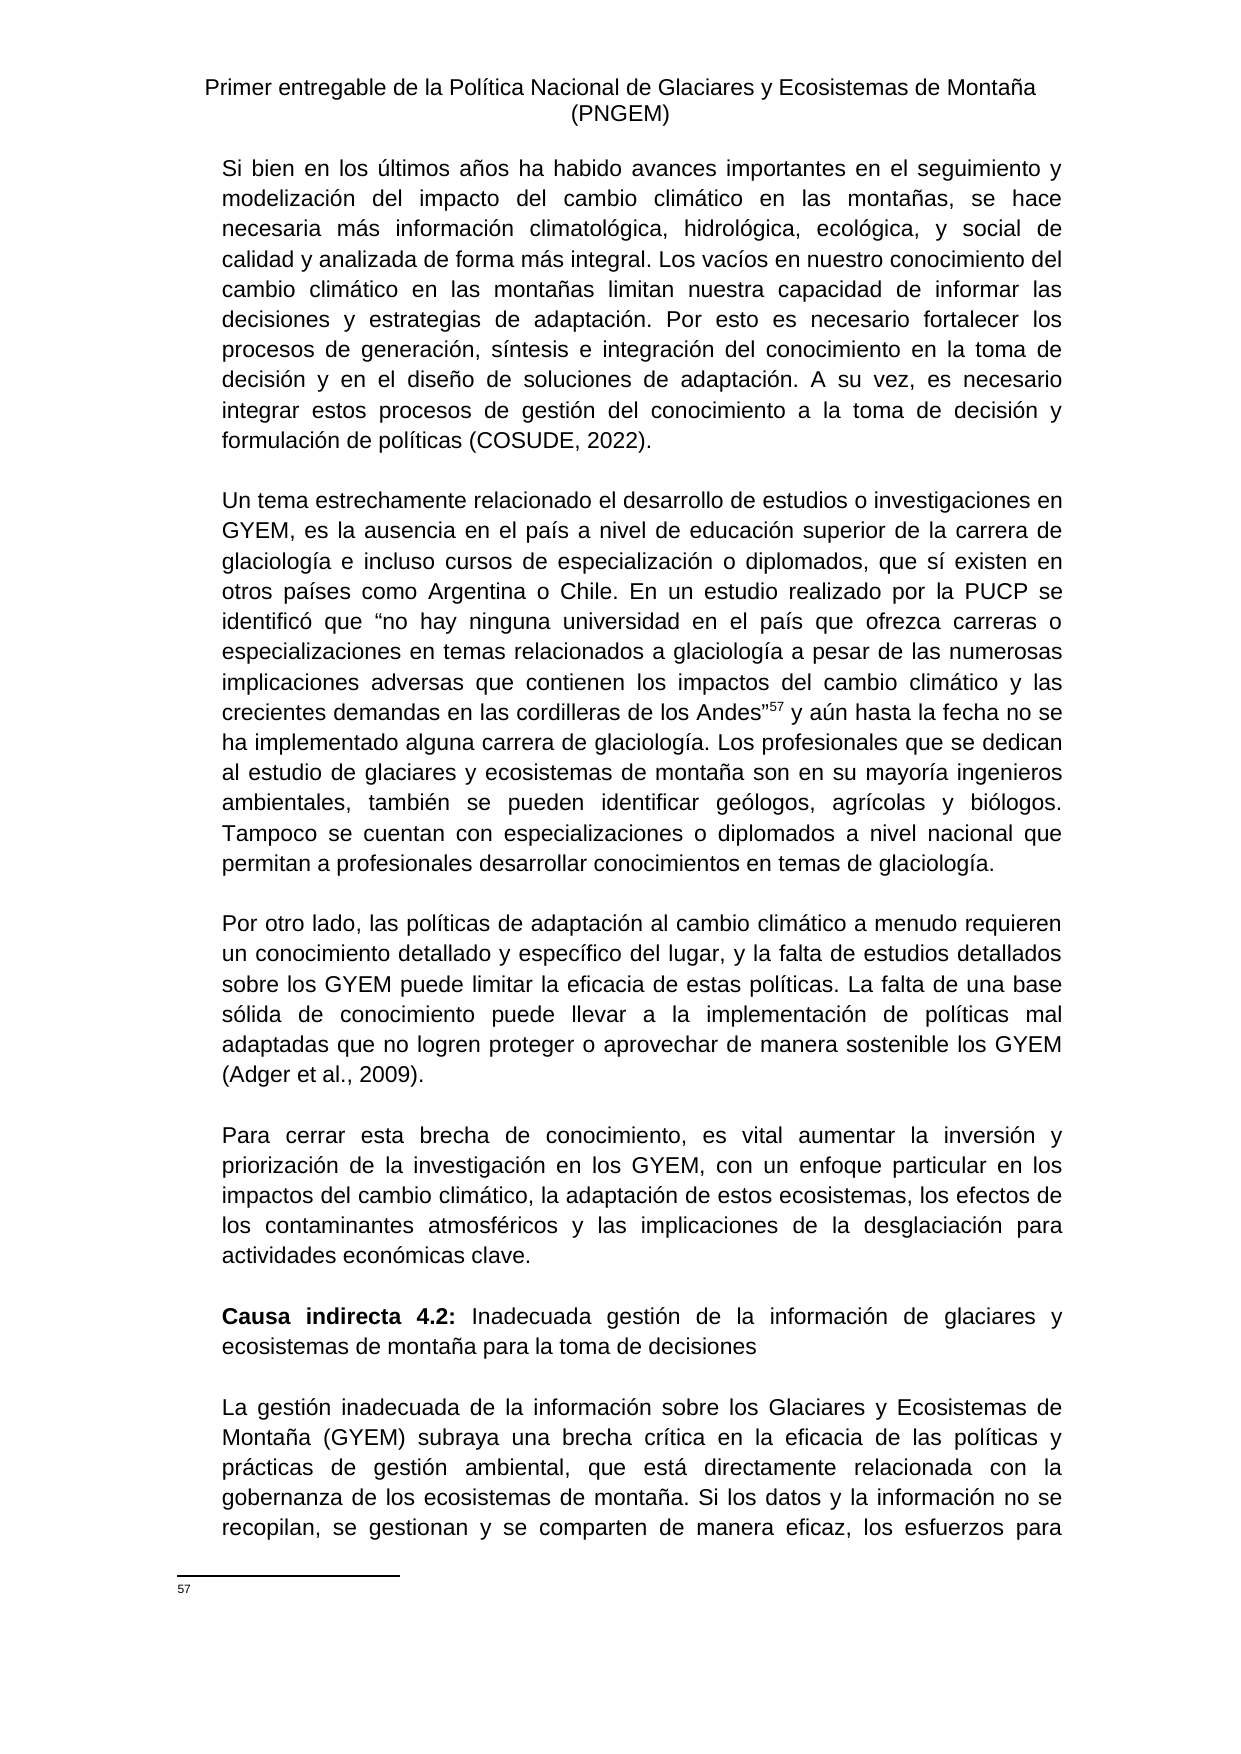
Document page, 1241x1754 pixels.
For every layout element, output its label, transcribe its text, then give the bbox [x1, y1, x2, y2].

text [222, 1393, 1063, 1541]
text Si bien en los últimos años ha habido avances importantes en el seguimiento y modelización del impacto del cambio climático en las montañas, se hace necesaria más información climatológica, hidrológica, ecológica, y social de calidad y analizada de forma más integral. Los vacíos en nuestro conocimiento del cambio climático en las montañas limitan nuestra capacidad de informar las decisiones y estrategias de adaptación. Por esto es necesario fortalecer los procesos de generación, síntesis e integración del conocimiento en la toma de decisión y en el diseño de soluciones de adaptación. A su vez, es necesario integrar estos procesos de gestión del conocimiento a la toma de decisión y formulación de políticas (COSUDE, 2022). [222, 155, 1063, 453]
text Un tema estrechamente relacionado el desarrollo de estudios o investigaciones en GYEM, es la ausencia en el país a nivel de educación superior de la carrera de glaciología e incluso cursos de especialización o diplomados, que sí existen en otros países como Argentina o Chile. En un estudio realizado por la PUCP se identificó que “no hay ninguna universidad en el país que ofrezca carreras o especializaciones en temas relacionados a glaciología a pesar de las numerosas implicaciones adversas que contienen los impactos del cambio climático y las crecientes demandas en las cordilleras de los Andes” y aún hasta la fecha no se ha implementado alguna carrera de glaciología. Los profesionales que se dedican al estudio de glaciares y ecosistemas de montaña son en su mayoría ingenieros ambientales, también se pueden identificar geólogos, agrícolas y biólogos. Tampoco se cuentan con especializaciones o diplomados a nivel nacional que permitan a profesionales desarrollar conocimientos en temas de glaciología. [222, 487, 1063, 876]
text Causa indirecta 4.2: Inadecuada gestión de la información de glaciares y ecosistemas de montaña para la toma de decisiones [222, 1303, 1063, 1359]
text Para cerrar esta brecha de conocimiento, es vital aumentar la inversión y priorización de la investigación en los GYEM, con un enfoque particular en los impactos del cambio climático, la adaptación de estos ecosistemas, los efectos de los contaminantes atmosféricos y las implicaciones de la desglaciación para actividades económicas clave. [222, 1122, 1063, 1269]
text Por otro lado, las políticas de adaptación al cambio climático a menudo requieren un conocimiento detallado y específico del lugar, y la falta de estudios detallados sobre los GYEM puede limitar la eficacia de estas políticas. La falta de una base sólida de conocimiento puede llevar a la implementación de políticas mal adaptadas que no logren proteger o aprovechar de manera sostenible los GYEM (Adger et al., 2009). [222, 910, 1063, 1087]
